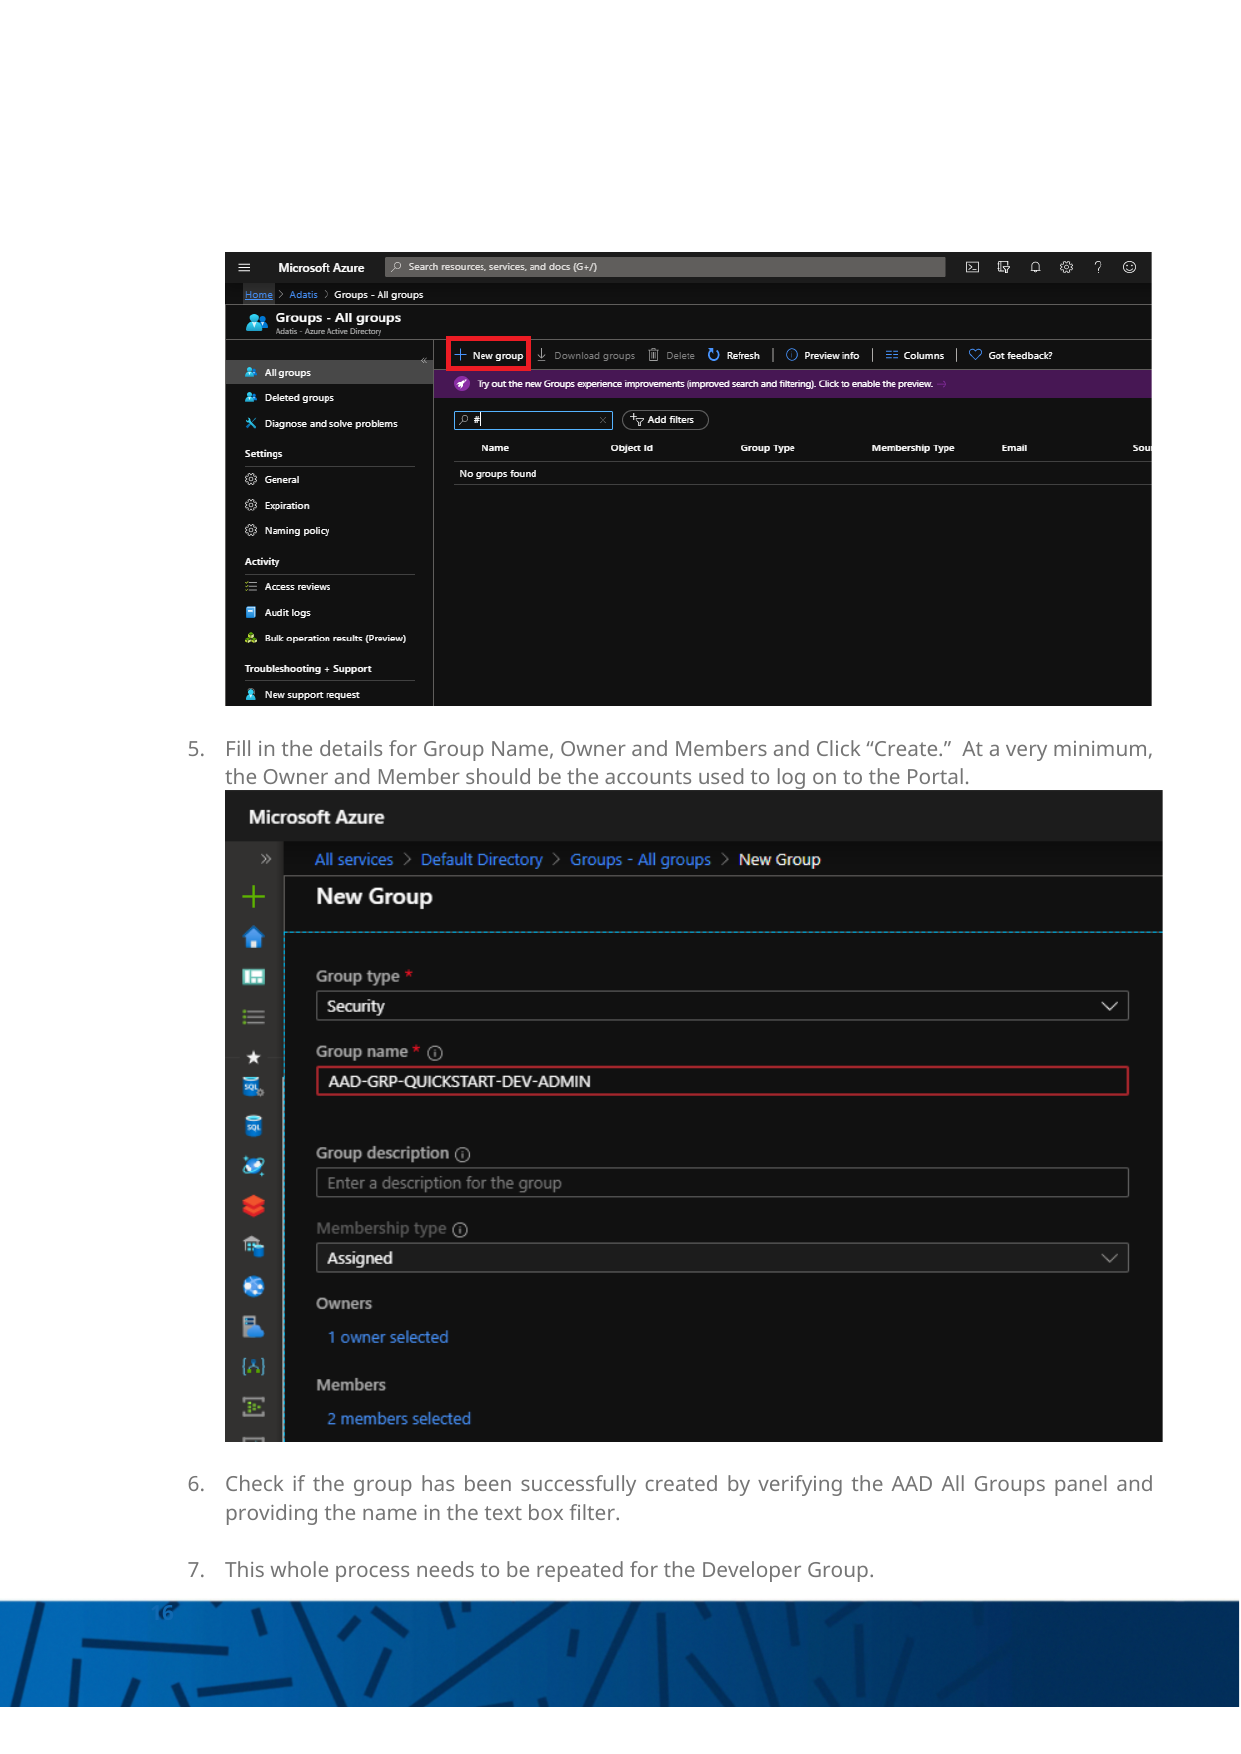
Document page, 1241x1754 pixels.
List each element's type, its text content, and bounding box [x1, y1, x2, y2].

picture [225, 252, 1152, 706]
list Check if the group has been successfully created by verifying the AAD All Groups panel and providing the name in the text box filter. [187, 1469, 1155, 1526]
list Fill in the details for Group Name, Owner and Members and Click “Create.” At a very minimum, the Owner and Member should be the accounts used to log on to the Portal. [187, 734, 1155, 791]
picture [0, 1598, 1240, 1707]
picture [225, 790, 1163, 1442]
list This whole process needs to be repeated for the Developer Group. [187, 1555, 1155, 1583]
